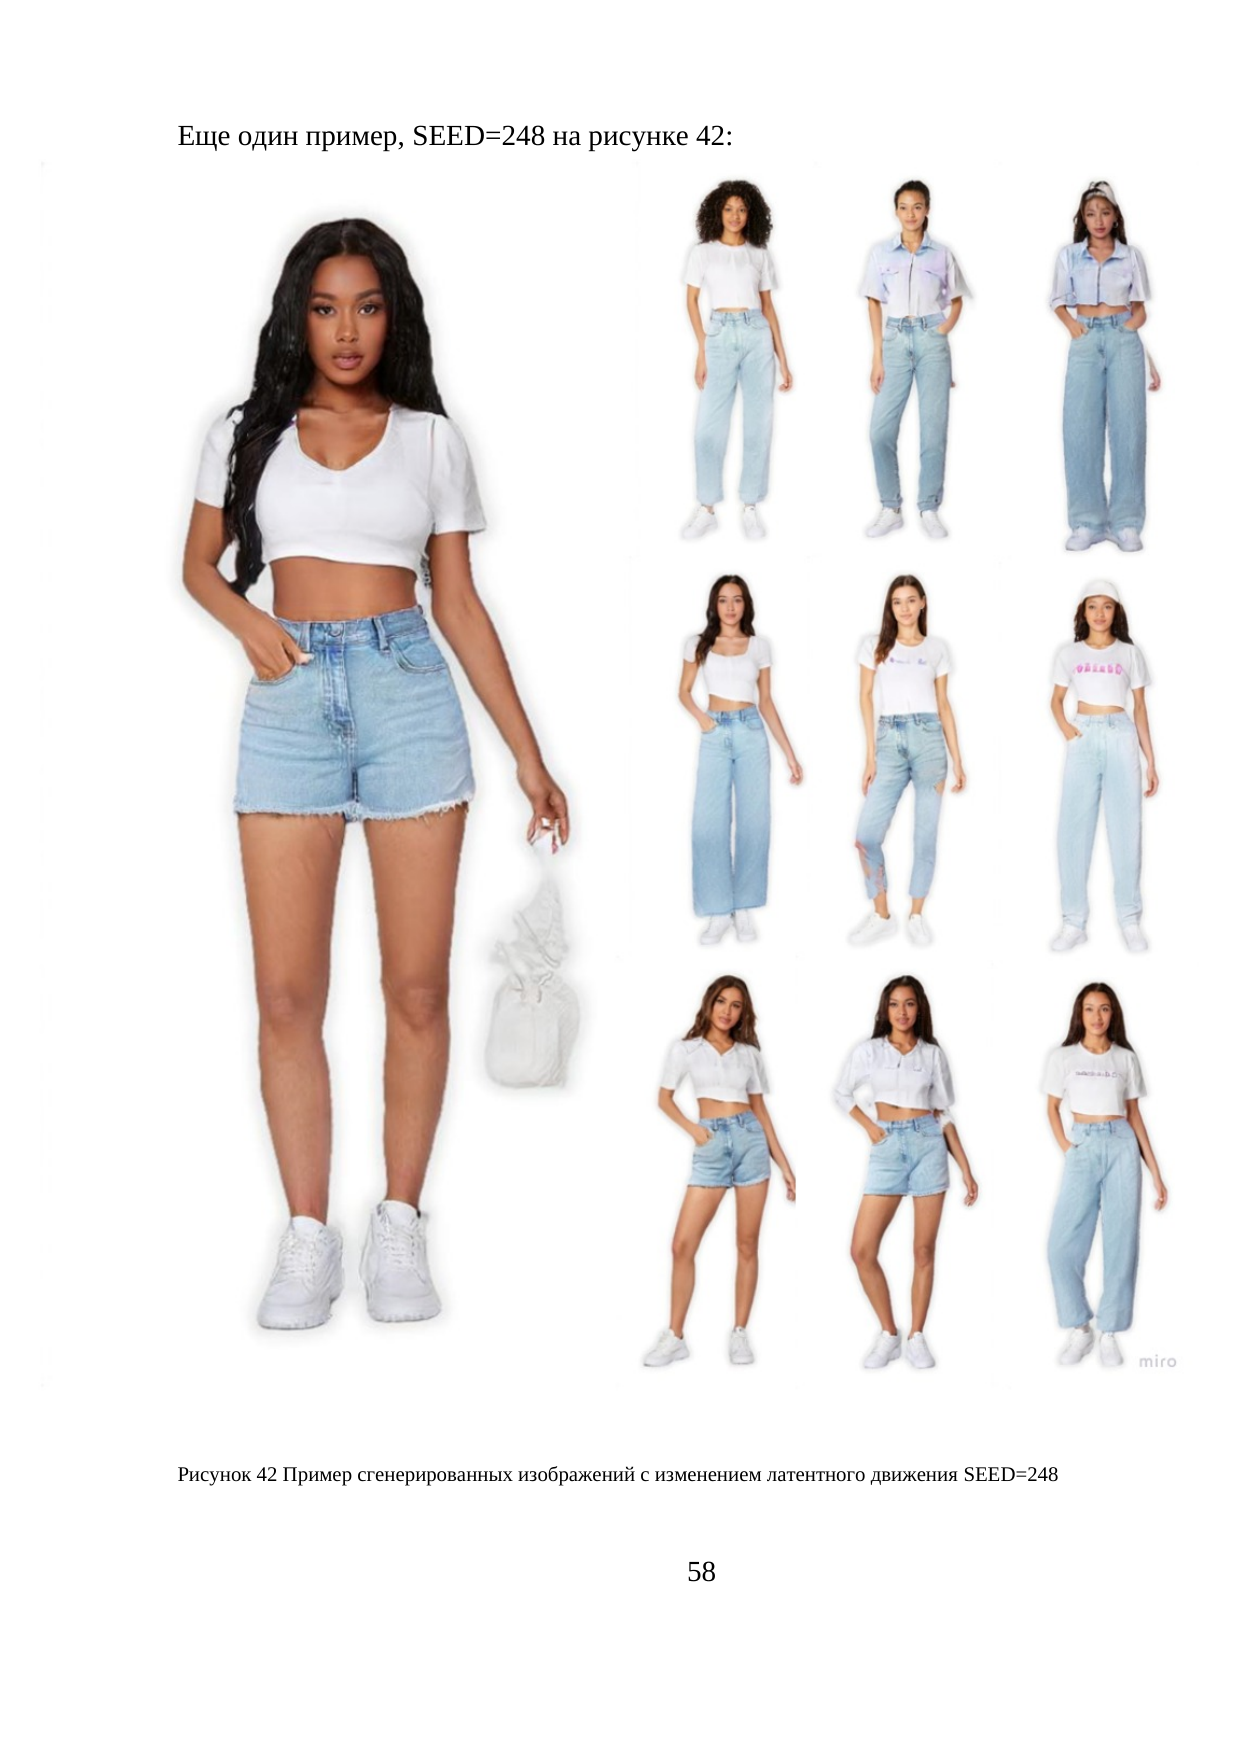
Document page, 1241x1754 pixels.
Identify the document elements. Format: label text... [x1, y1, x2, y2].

text Рисунок 42 Пример сгенерированных изображений с изменением латентного движения SEED=248 [177, 1392, 1152, 1486]
text Еще один пример, SEED=248 на рисунке 42: [177, 118, 1152, 152]
picture [37, 159, 1199, 1392]
